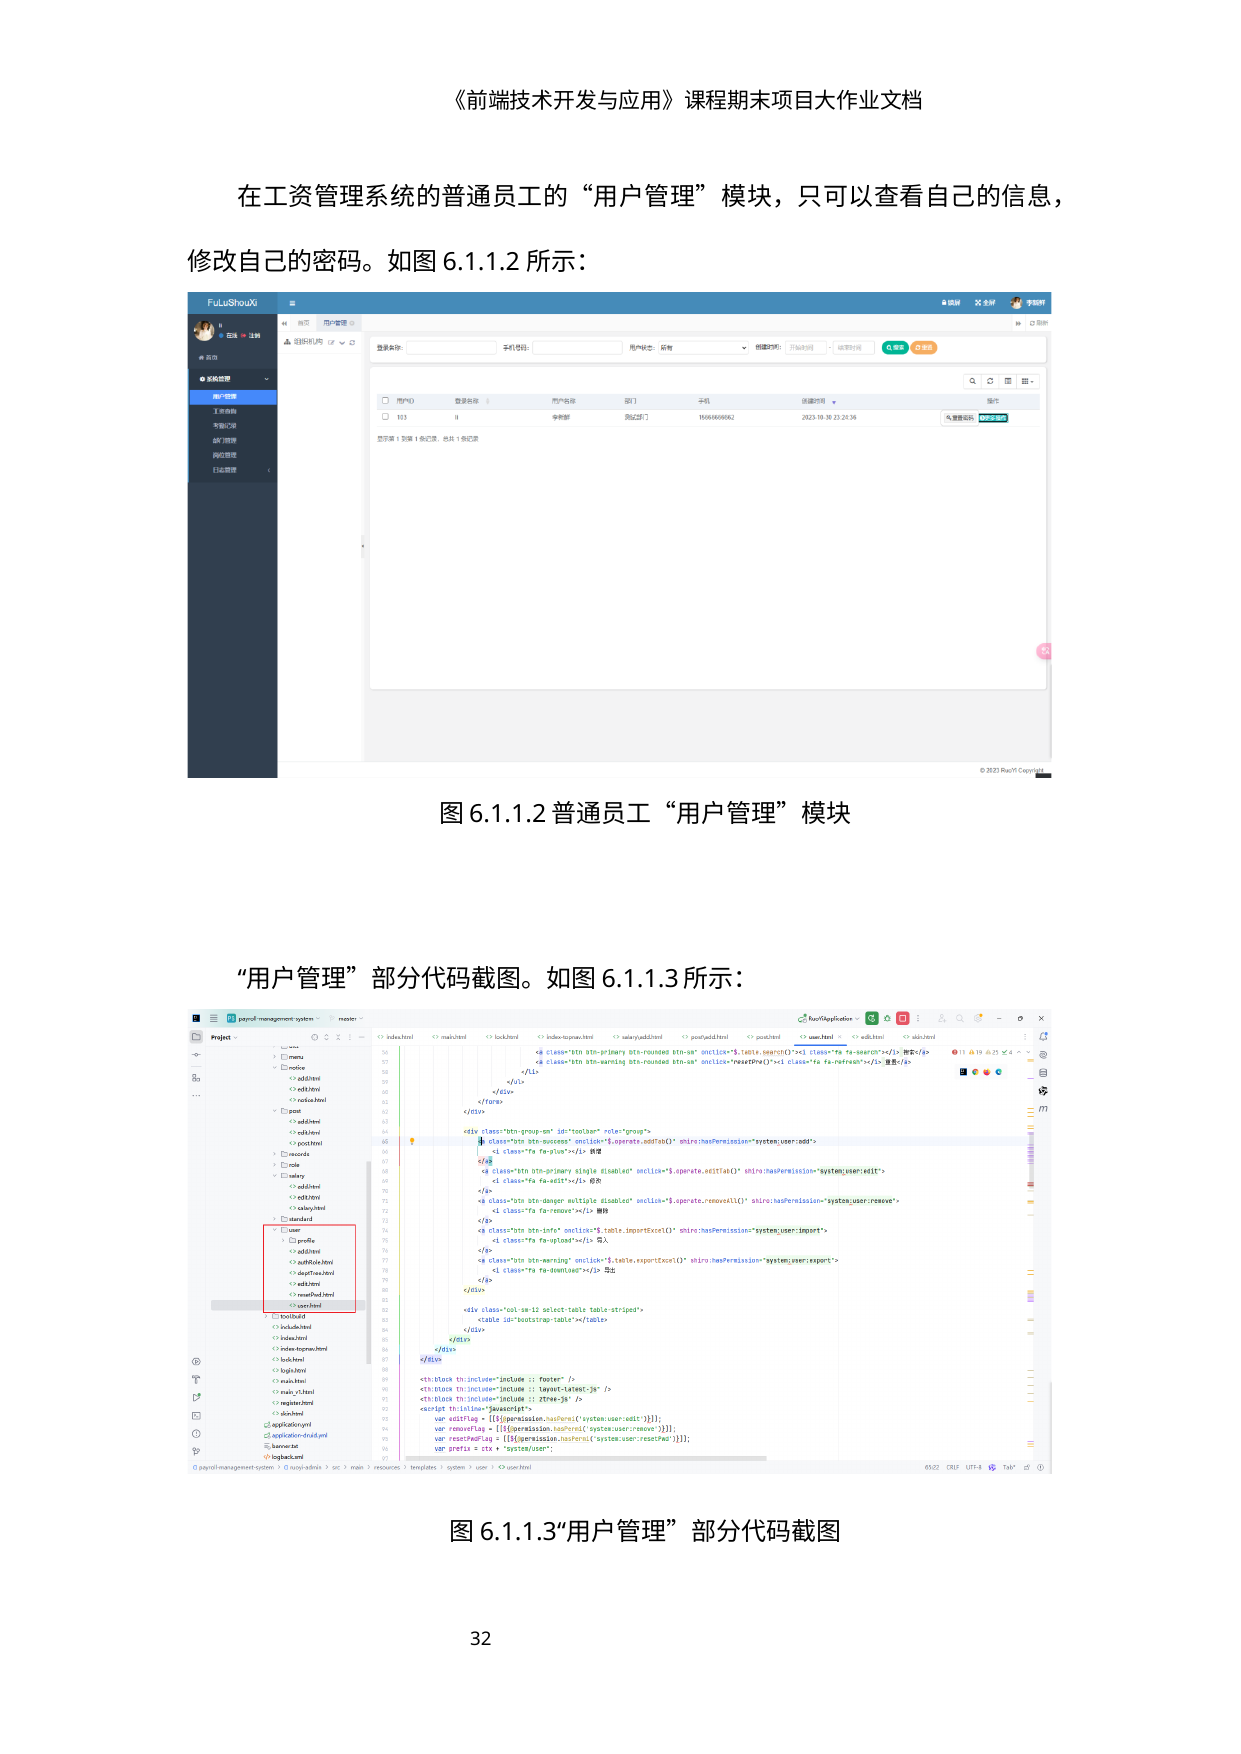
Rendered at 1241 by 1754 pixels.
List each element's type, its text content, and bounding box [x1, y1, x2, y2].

text 图6.1.1.2普通员工“用户管理”模块 [187, 779, 1053, 844]
text “用户管理”部分代码截图。如图6.1.1.3所示： [187, 944, 1053, 1009]
picture [187, 1009, 1052, 1474]
picture [187, 292, 1052, 778]
text 在工资管理系统的普通员工的“用户管理”模块，只可以查看自己的信息，修改自己的密码。如图6.1.1.2 所示： [187, 162, 1053, 292]
text 图6.1.1.3“用户管理”部分代码截图 [187, 1497, 1053, 1562]
